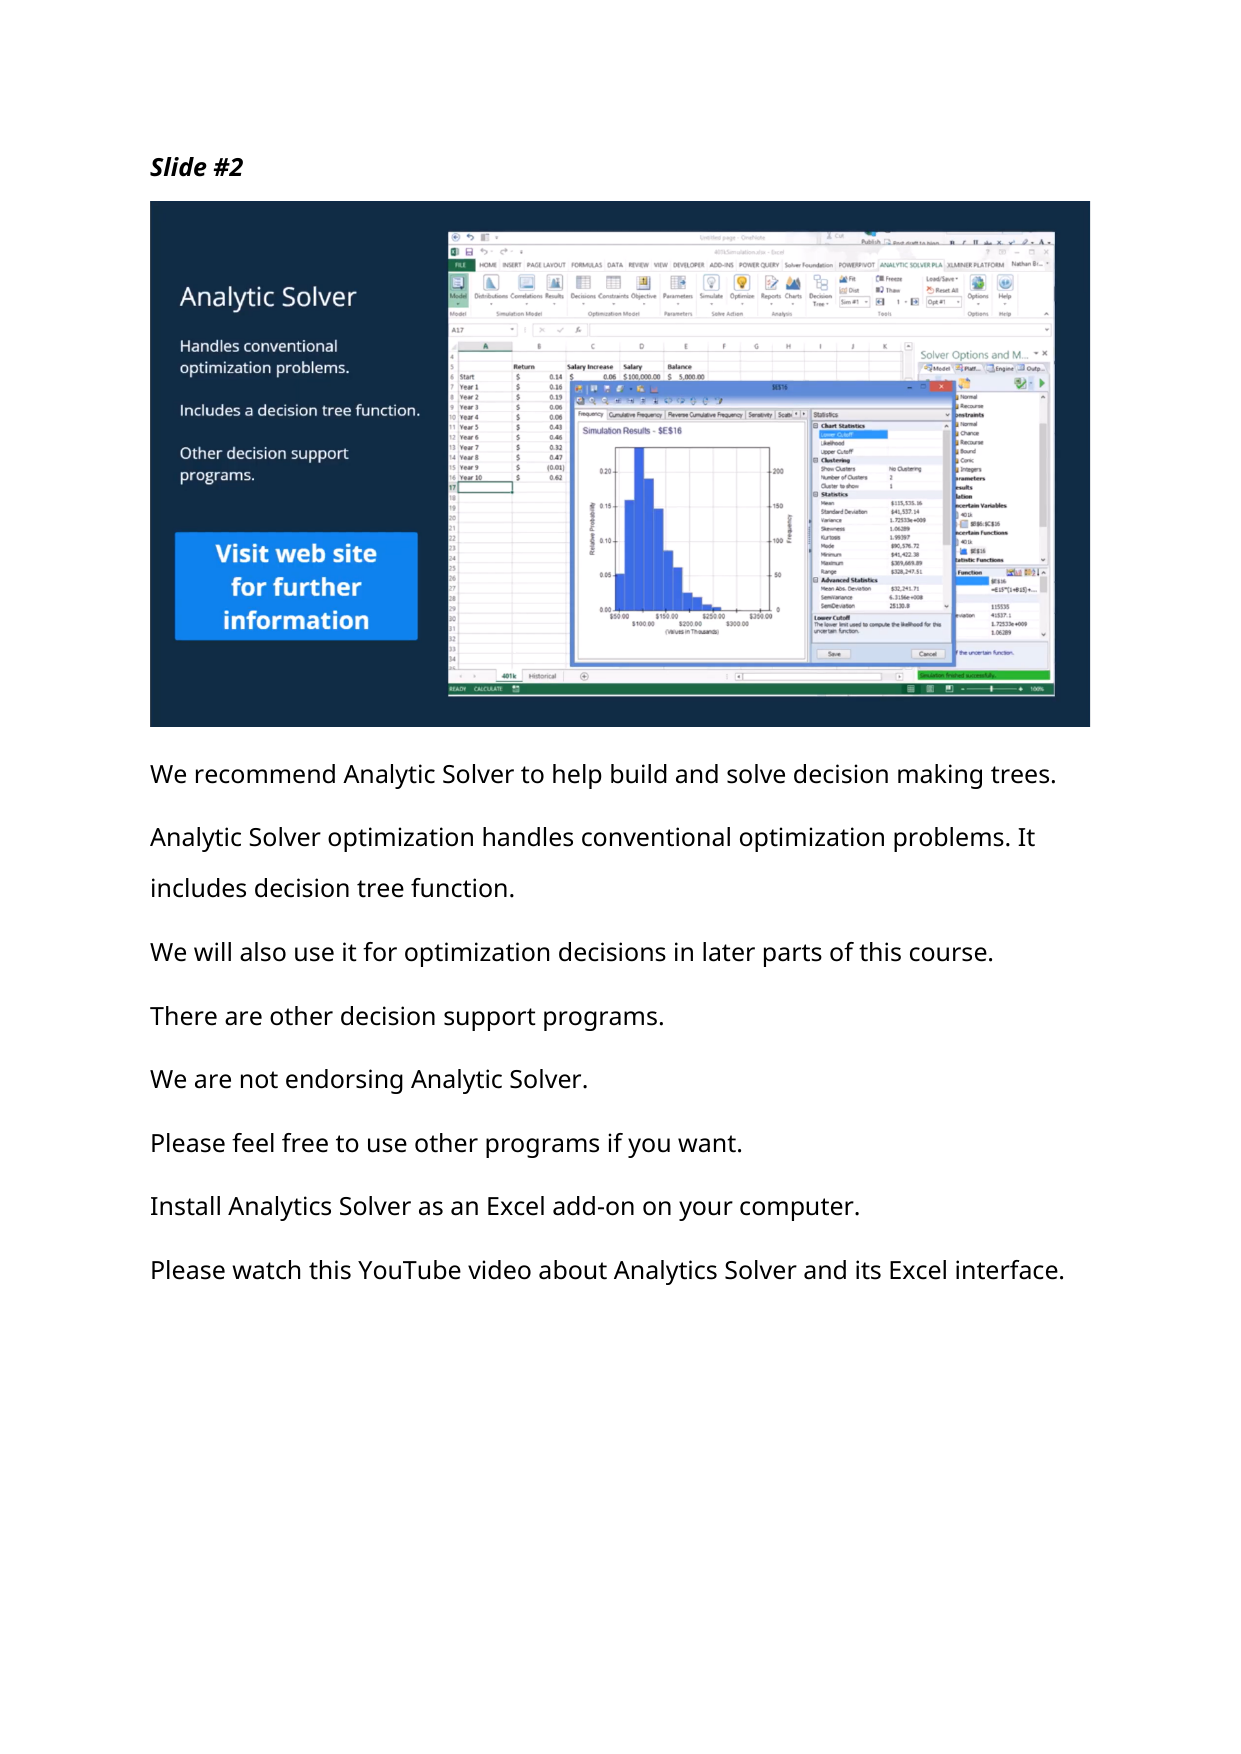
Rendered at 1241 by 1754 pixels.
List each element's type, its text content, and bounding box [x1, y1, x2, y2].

text We will also use it for optimization decisions in later parts of this course. [150, 934, 1090, 969]
text Install Analytics Solver as an Excel add-on on your computer. [150, 1189, 1090, 1223]
text Analytic Solver optimization handles conventional optimization problems. It includes decision tree function. [150, 820, 1090, 905]
text We recommend Analytic Solver to help build and solve decision making trees. [150, 756, 1090, 791]
text Please feel free to use other programs if you want. [150, 1125, 1090, 1159]
text We are not endorsing Analytic Solver. [150, 1062, 1090, 1096]
subtitle Slide #2 [150, 150, 1090, 201]
picture [150, 201, 1091, 727]
text There are other decision support programs. [150, 998, 1090, 1032]
text Please watch this YouTube video about Analytics Solver and its Excel interface. [150, 1252, 1090, 1286]
